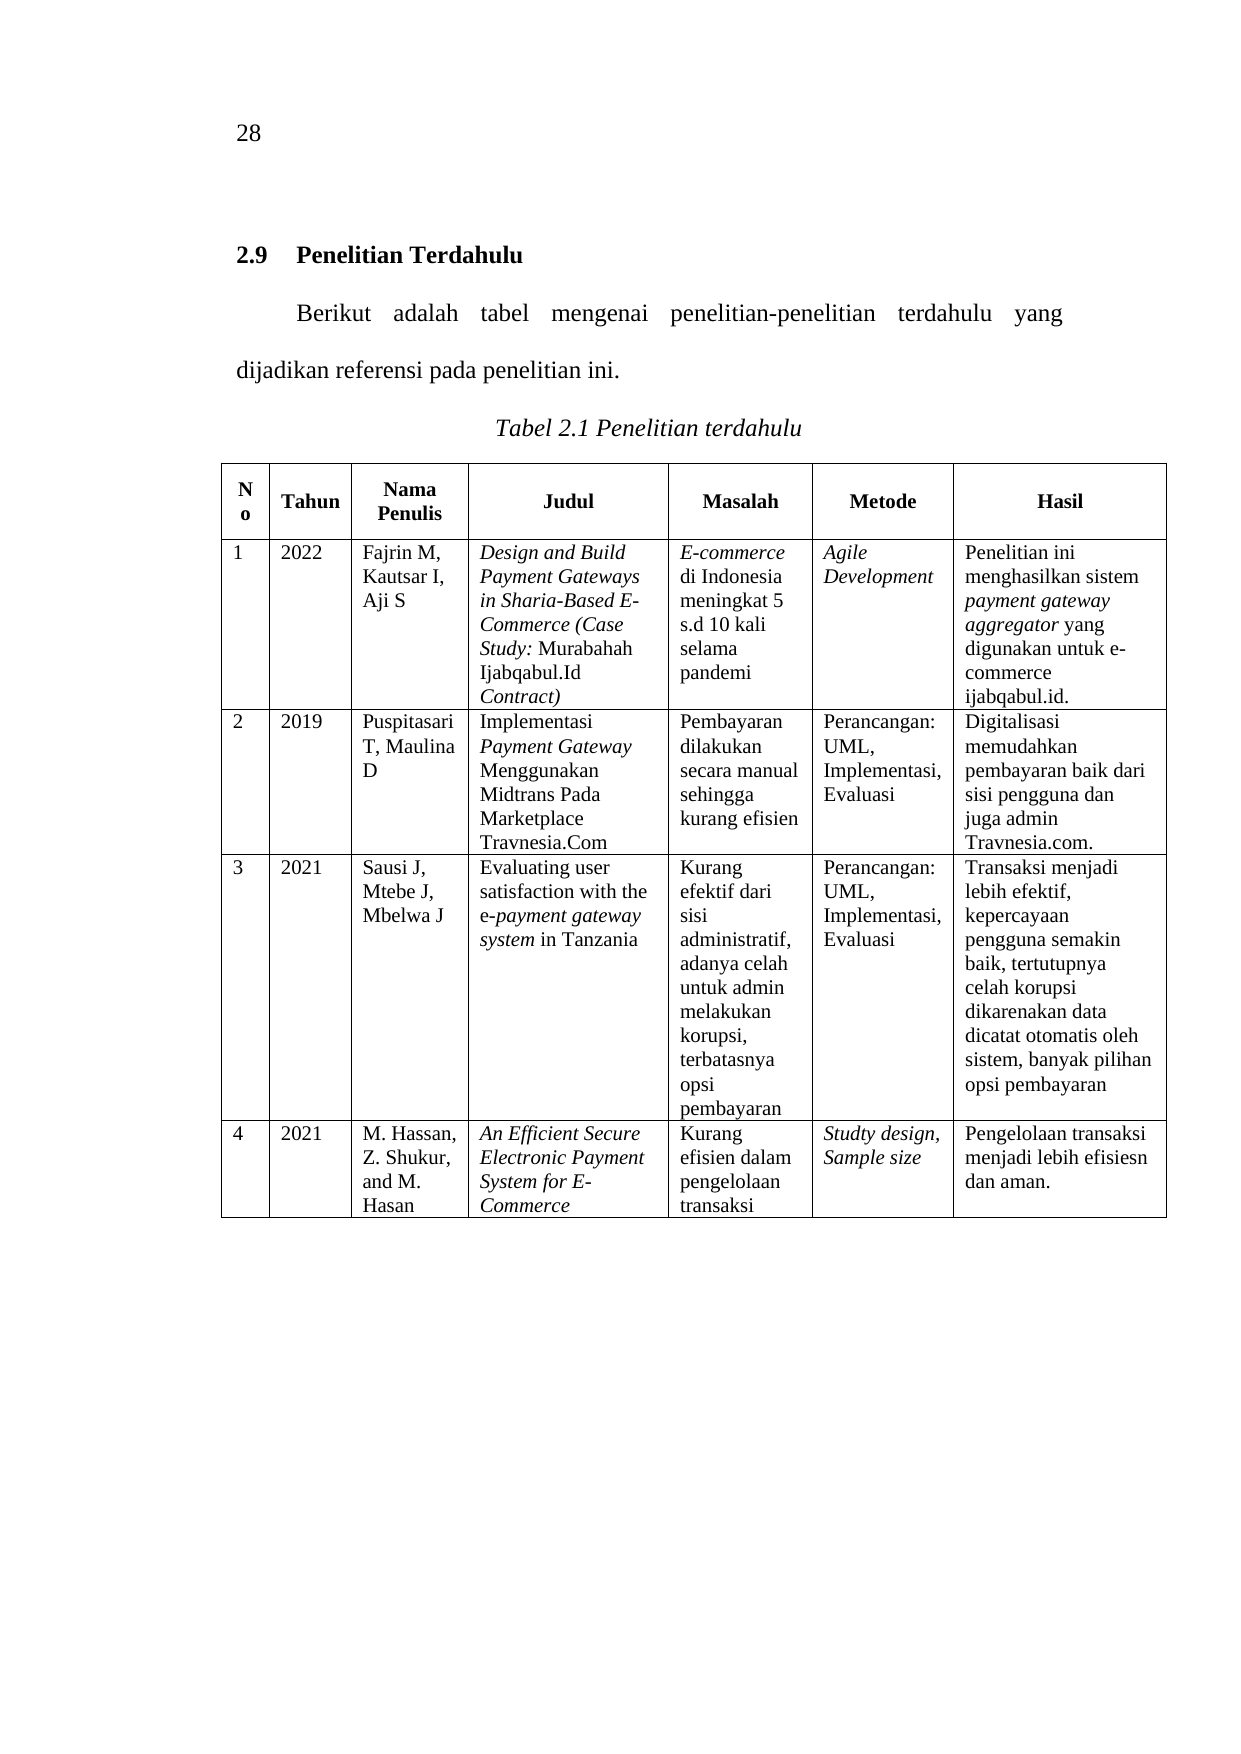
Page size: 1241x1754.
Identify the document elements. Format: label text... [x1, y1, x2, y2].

table_header Metode [813, 464, 953, 539]
table_cell Sausi J, Mtebe J, Mbelwa J [352, 855, 468, 1119]
table_header Judul [469, 464, 668, 539]
text Berikut adalah tabel mengenai penelitian-penelitian terdahulu yang dijadikan referensi pada penelitian ini. [236, 298, 1063, 384]
table_cell Penelitian ini menghasilkan sistem payment gateway aggregator yang digunakan untuk e-commerce ijabqabul.id. [954, 540, 1166, 708]
table_header Tahun [270, 464, 351, 539]
table_cell Evaluating user satisfaction with the e-payment gateway system in Tanzania [469, 855, 668, 1119]
table_cell Fajrin M, Kautsar I, Aji S [352, 540, 468, 708]
table_cell 2019 [270, 710, 351, 854]
table_cell Pengelolaan transaksi menjadi lebih efisiesn dan aman. [954, 1121, 1166, 1217]
table_cell Kurang efisien dalam pengelolaan transaksi [669, 1121, 812, 1217]
table_cell Design and Build Payment Gateways in Sharia-Based E-Commerce (Case Study: Murabahah Ijabqabul.Id Contract) [469, 540, 668, 708]
table_cell Studty design, Sample size [813, 1121, 953, 1217]
table_cell Digitalisasi memudahkan pembayaran baik dari sisi pengguna dan juga admin Travnesia.com. [954, 710, 1166, 854]
table_cell Kurang efektif dari sisi administratif, adanya celah untuk admin melakukan korupsi, terbatasnya opsi pembayaran [669, 855, 812, 1119]
subtitle Penelitian Terdahulu [236, 240, 1063, 269]
table_cell Agile Development [813, 540, 953, 708]
table_cell Pembayaran dilakukan secara manual sehingga kurang efisien [669, 710, 812, 854]
table_cell 2 [222, 710, 269, 854]
table_cell An Efficient Secure Electronic Payment System for E-Commerce [469, 1121, 668, 1217]
table_cell 4 [222, 1121, 269, 1217]
table_cell E-commerce di Indonesia meningkat 5 s.d 10 kali selama pandemi [669, 540, 812, 708]
table_cell M. Hassan, Z. Shukur, and M. Hasan [352, 1121, 468, 1217]
table_cell 2021 [270, 1121, 351, 1217]
table_cell 2021 [270, 855, 351, 1119]
table_header Hasil [954, 464, 1166, 539]
table_cell Implementasi Payment Gateway Menggunakan Midtrans Pada Marketplace Travnesia.Com [469, 710, 668, 854]
table_cell 2022 [270, 540, 351, 708]
table_cell Puspitasari T, Maulina D [352, 710, 468, 854]
table_header Masalah [669, 464, 812, 539]
table_header No [222, 464, 269, 539]
table_cell Perancangan: UML, Implementasi, Evaluasi [813, 710, 953, 854]
table_cell Perancangan: UML, Implementasi, Evaluasi [813, 855, 953, 1119]
table_cell 3 [222, 855, 269, 1119]
table_cell 1 [222, 540, 269, 708]
text Tabel 2.1 Penelitian terdahulu [236, 413, 1063, 442]
table_cell Transaksi menjadi lebih efektif, kepercayaan pengguna semakin baik, tertutupnya celah korupsi dikarenakan data dicatat otomatis oleh sistem, banyak pilihan opsi pembayaran [954, 855, 1166, 1119]
table_header Nama Penulis [352, 464, 468, 539]
